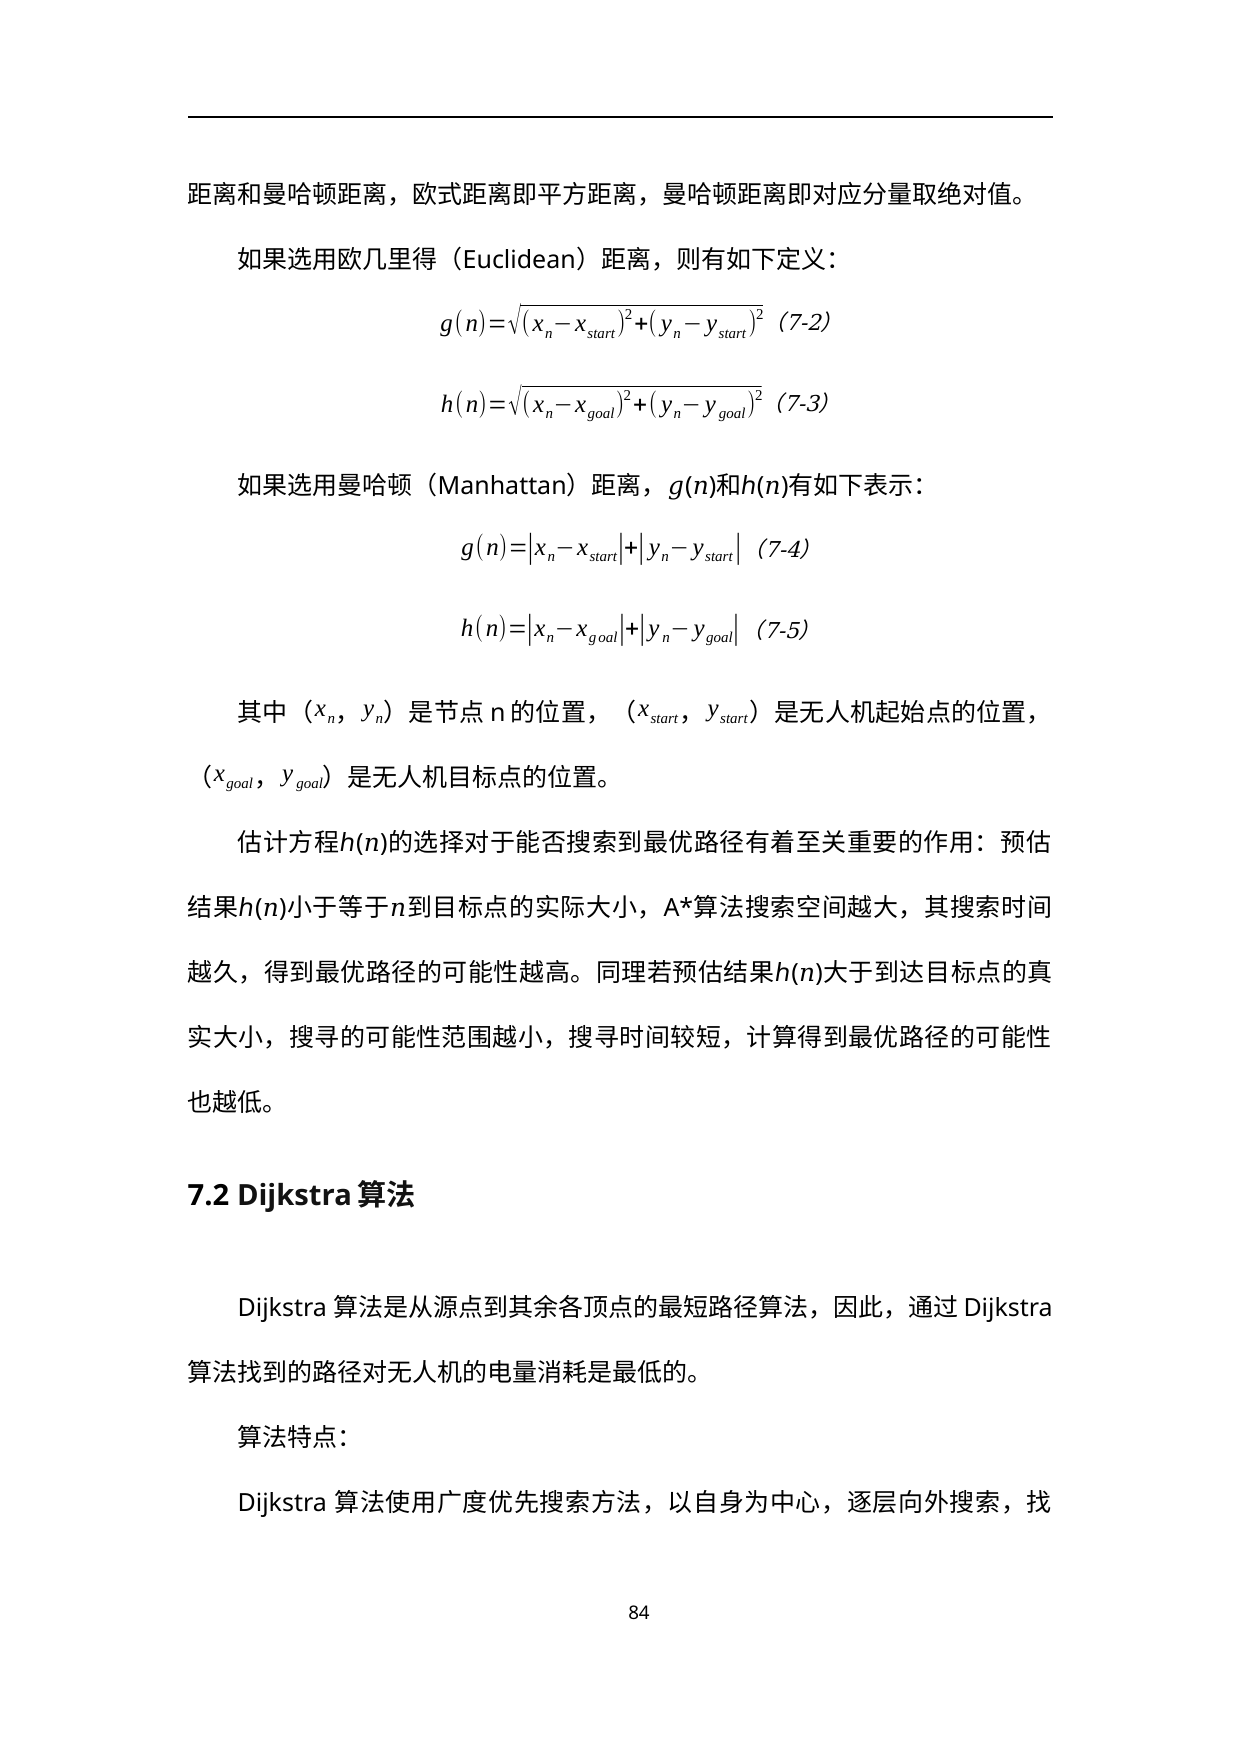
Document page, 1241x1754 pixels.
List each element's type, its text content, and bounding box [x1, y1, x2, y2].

list 如果选用欧几里得（Euclidean）距离，则有如下定义： [187, 225, 1053, 290]
list 估计方程ℎ(𝑛)的选择对于能否搜索到最优路径有着至关重要的作用：预估结果ℎ(𝑛)小于等于𝑛到目标点的实际大小，A*算法搜索空间越大，其搜索时间越久，得到最优路径的可能性越高。同理若预估结果ℎ(𝑛)大于到达目标点的真实大小，搜寻的可能性范围越小，搜寻时间较短，计算得到最优路径的可能性也越低。 [187, 808, 1053, 1133]
list 算法特点： [187, 1403, 1053, 1468]
list 其中（，）是节点n的位置，（，）是无人机起始点的位置，（，）是无人机目标点的位置。 [187, 678, 1053, 808]
text （7-4） [187, 516, 1053, 581]
text （7-2） [187, 290, 1053, 355]
text （7-3） [187, 371, 1053, 436]
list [187, 160, 1053, 225]
list Dijkstra 算法是从源点到其余各顶点的最短路径算法，因此，通过Dijkstra 算法找到的路径对无人机的电量消耗是最低的。 [187, 1273, 1053, 1403]
subtitle 7.2 Dijkstra算法 [187, 1160, 1053, 1225]
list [187, 1468, 1053, 1533]
text （7-5） [187, 597, 1053, 662]
list 如果选用曼哈顿（Manhattan）距离，𝑔(𝑛)和ℎ(𝑛)有如下表示： [187, 451, 1053, 516]
